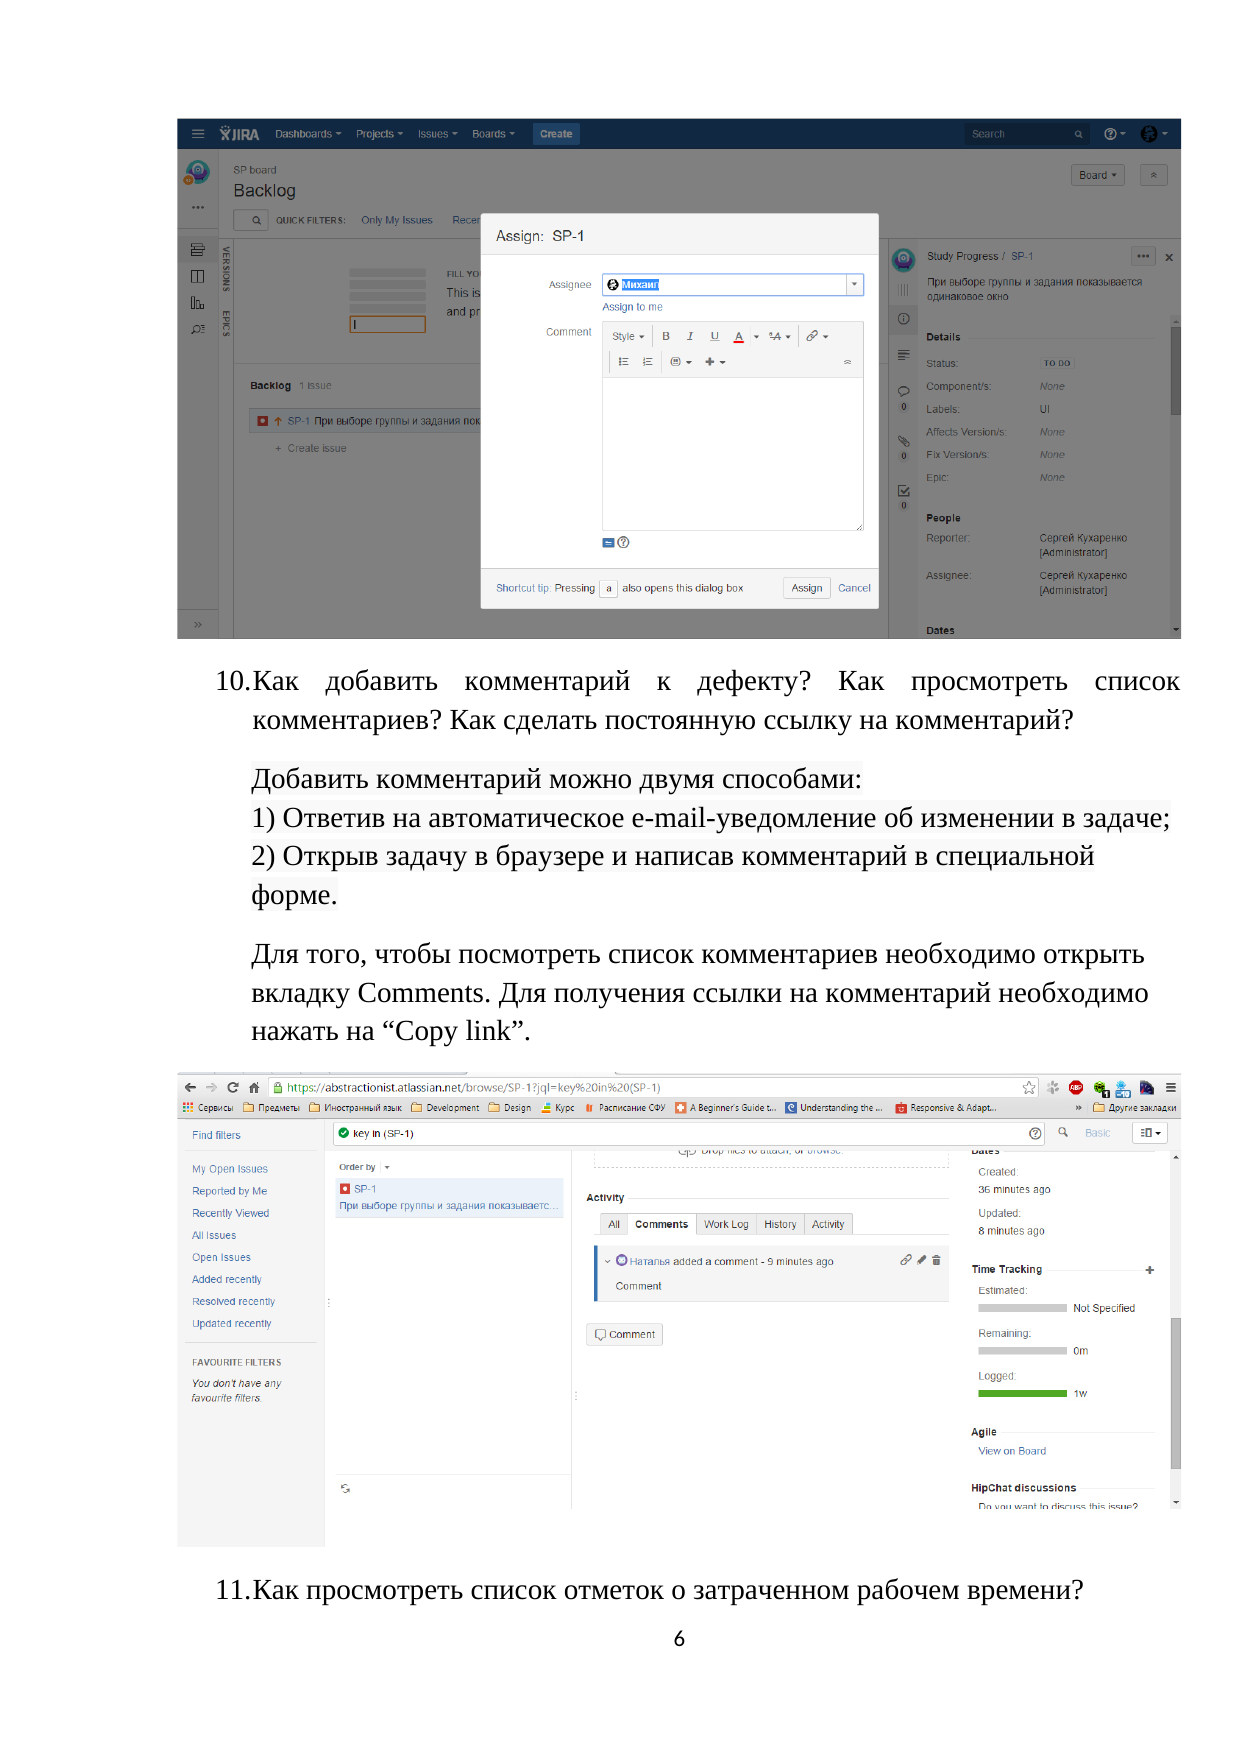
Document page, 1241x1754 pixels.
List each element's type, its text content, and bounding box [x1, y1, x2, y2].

text Для того, чтобы посмотреть список комментариев необходимо открыть вкладку Comments. Для получения ссылки на комментарий необходимо нажать на “Copy link”. [251, 936, 1181, 1047]
list Как просмотреть список отметок о затраченном рабочем времени? [215, 1572, 1181, 1605]
picture [177, 1072, 1182, 1547]
list Как добавить комментарий к дефекту? Как просмотреть список комментариев? Как сделать постоянную ссылку на комментарий? [215, 663, 1181, 736]
picture [177, 118, 1182, 639]
text Добавить комментарий можно двумя способами: 1) Ответив на автоматическое e-mail-уведомление об изменении в задаче; 2) Открыв задачу в браузере и написав комментарий в специальной форме. [251, 761, 1181, 911]
